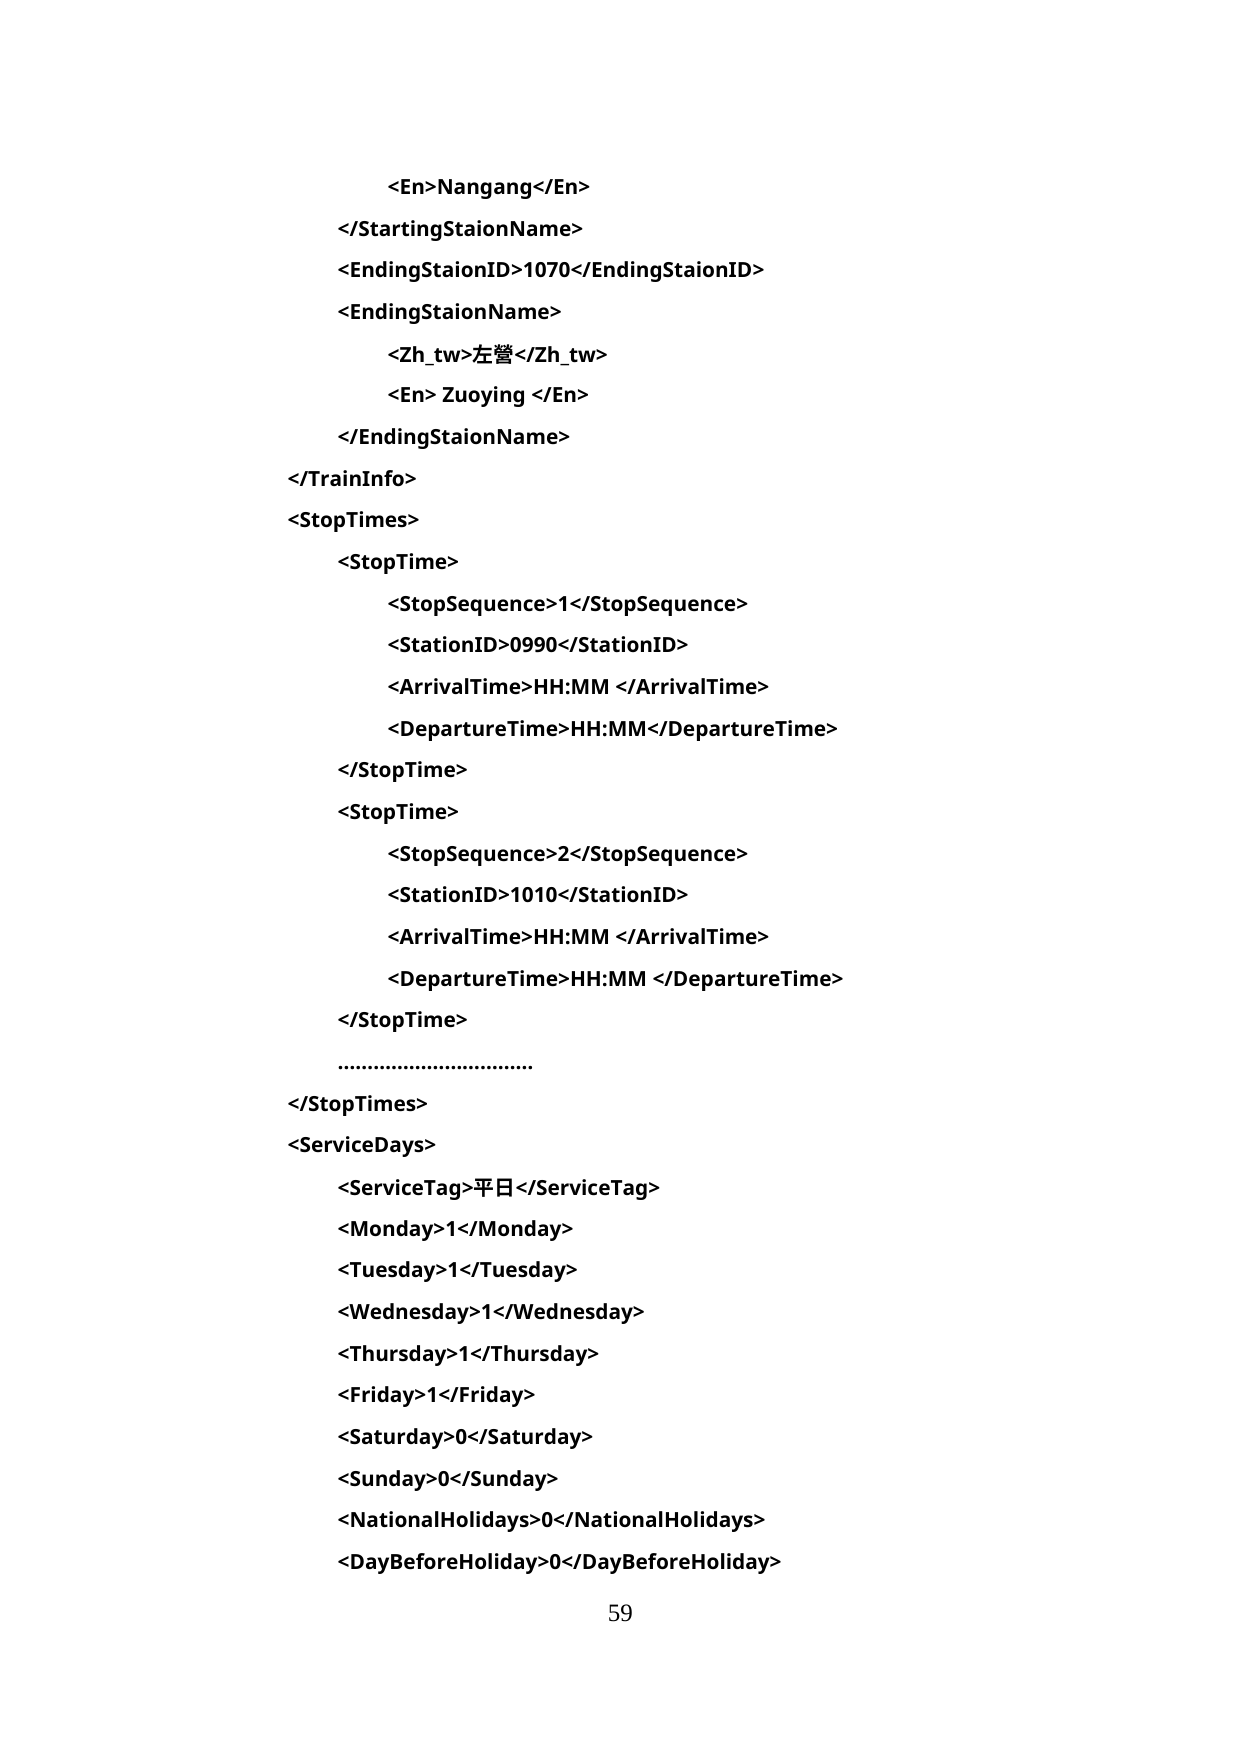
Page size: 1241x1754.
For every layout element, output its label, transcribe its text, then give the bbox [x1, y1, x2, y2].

text </StartingStaionName> [287, 207, 1053, 249]
text </StopTime> [287, 749, 1053, 791]
text <DayBeforeHoliday>0</DayBeforeHoliday> [287, 1541, 1053, 1582]
text <StopSequence>2</StopSequence> [337, 832, 1053, 874]
text </StopTimes> [237, 1082, 1053, 1124]
text <ServiceTag>平日</ServiceTag> [287, 1166, 1053, 1207]
text …………………………… [287, 1041, 1053, 1082]
text <En>Nangang</En> [337, 166, 1053, 207]
text <Zh_tw>左營</Zh_tw> [337, 332, 1053, 374]
text <StopTime> [287, 791, 1053, 832]
text <StationID>1010</StationID> [337, 874, 1053, 916]
text <StopTime> [287, 541, 1053, 582]
text <Tuesday>1</Tuesday> [287, 1249, 1053, 1291]
text <Friday>1</Friday> [287, 1374, 1053, 1416]
text <Wednesday>1</Wednesday> [287, 1291, 1053, 1332]
text <DepartureTime>HH:MM </DepartureTime> [362, 957, 1053, 999]
text <DepartureTime>HH:MM</DepartureTime> [337, 707, 1053, 749]
text </StopTime> [287, 999, 1053, 1041]
text <ArrivalTime>HH:MM </ArrivalTime> [337, 666, 1053, 707]
text <EndingStaionID>1070</EndingStaionID> [287, 249, 1053, 291]
text </EndingStaionName> [287, 416, 1053, 457]
text <ServiceDays> [237, 1124, 1053, 1166]
text <Sunday>0</Sunday> [287, 1457, 1053, 1499]
text <StopSequence>1</StopSequence> [337, 582, 1053, 624]
text <Thursday>1</Thursday> [287, 1332, 1053, 1374]
text <ArrivalTime>HH:MM </ArrivalTime> [337, 916, 1053, 957]
text <StopTimes> [237, 499, 1053, 541]
text <Monday>1</Monday> [237, 1207, 1053, 1249]
text </TrainInfo> [187, 457, 1053, 499]
text <En> Zuoying </En> [337, 374, 1053, 416]
text <Saturday>0</Saturday> [287, 1416, 1053, 1457]
text <StationID>0990</StationID> [337, 624, 1053, 666]
text <EndingStaionName> [287, 291, 1053, 332]
text <NationalHolidays>0</NationalHolidays> [287, 1499, 1053, 1541]
